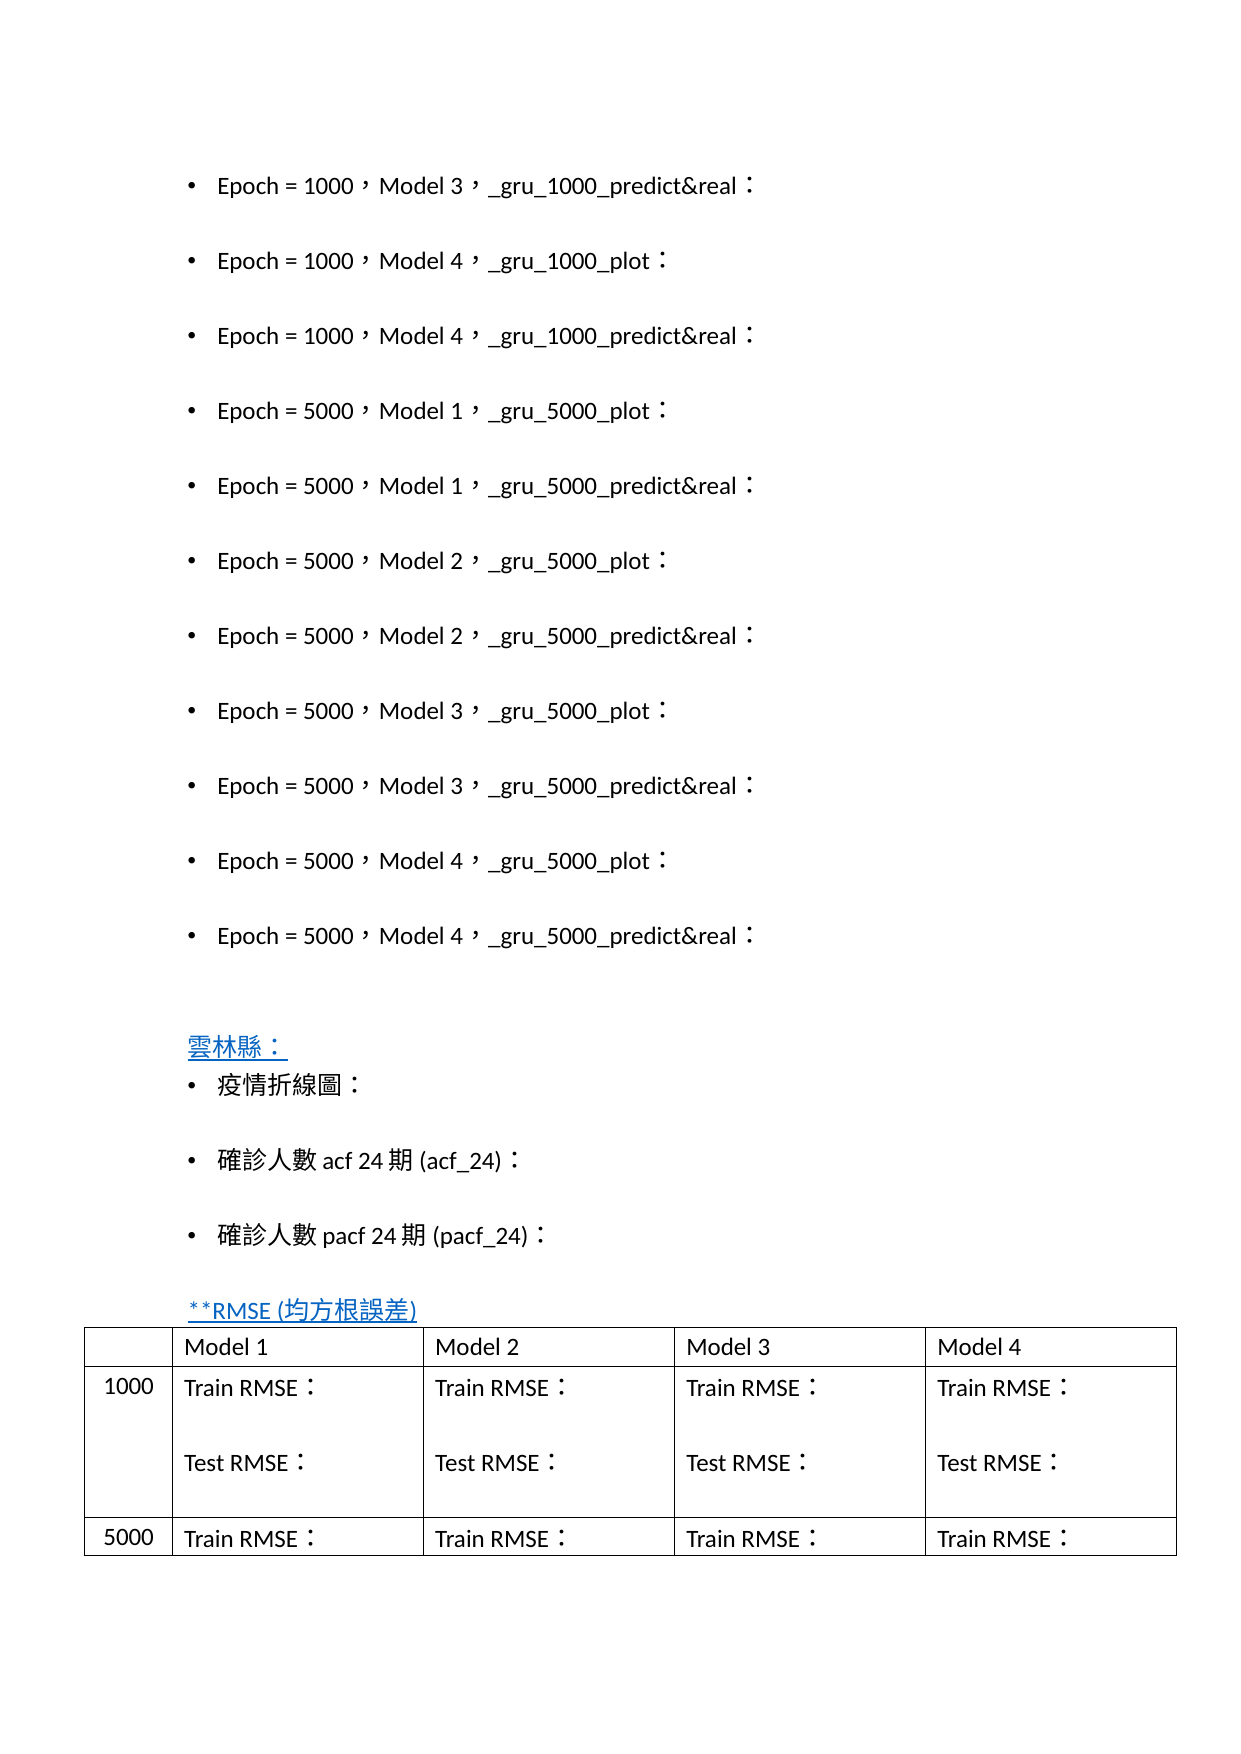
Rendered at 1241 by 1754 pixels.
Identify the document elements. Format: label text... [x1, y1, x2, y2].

table_header Model 3 [675, 1328, 925, 1366]
list Epoch = 1000，Model 4，_gru_1000_plot： [187, 239, 1053, 277]
table_header Model 4 [926, 1328, 1176, 1366]
table_cell Train RMSE： Test RMSE： [675, 1367, 925, 1517]
table_header Model 2 [424, 1328, 674, 1366]
table_cell Train RMSE： Test RMSE： [424, 1367, 674, 1517]
list Epoch = 5000，Model 1，_gru_5000_predict&real： [187, 464, 1053, 502]
table_cell Train RMSE： Test RMSE： [173, 1367, 423, 1517]
list 疫情折線圖： [187, 1064, 1053, 1102]
table_cell 5000 [85, 1518, 172, 1555]
table_cell 1000 [85, 1367, 172, 1517]
table_header Model 1 [173, 1328, 423, 1366]
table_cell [675, 1518, 925, 1555]
text **RMSE (均方根誤差) [187, 1289, 1053, 1327]
list Epoch = 5000，Model 4，_gru_5000_predict&real： [187, 914, 1053, 952]
table_header [85, 1328, 172, 1366]
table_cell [173, 1518, 423, 1555]
list 確診人數acf 24期 (acf_24)： [187, 1139, 1053, 1177]
text 雲林縣： [187, 1027, 1053, 1064]
list Epoch = 1000，Model 4，_gru_1000_predict&real： [187, 314, 1053, 352]
list Epoch = 5000，Model 1，_gru_5000_plot： [187, 389, 1053, 427]
list Epoch = 5000，Model 4，_gru_5000_plot： [187, 839, 1053, 877]
list Epoch = 5000，Model 3，_gru_5000_predict&real： [187, 764, 1053, 802]
list Epoch = 5000，Model 2，_gru_5000_predict&real： [187, 614, 1053, 652]
list Epoch = 1000，Model 3，_gru_1000_predict&real： [187, 164, 1053, 202]
table_cell Train RMSE： Test RMSE： [926, 1367, 1176, 1517]
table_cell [424, 1518, 674, 1555]
list Epoch = 5000，Model 2，_gru_5000_plot： [187, 539, 1053, 577]
list Epoch = 5000，Model 3，_gru_5000_plot： [187, 689, 1053, 727]
list 確診人數pacf 24期 (pacf_24)： [187, 1214, 1053, 1252]
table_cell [926, 1518, 1176, 1555]
